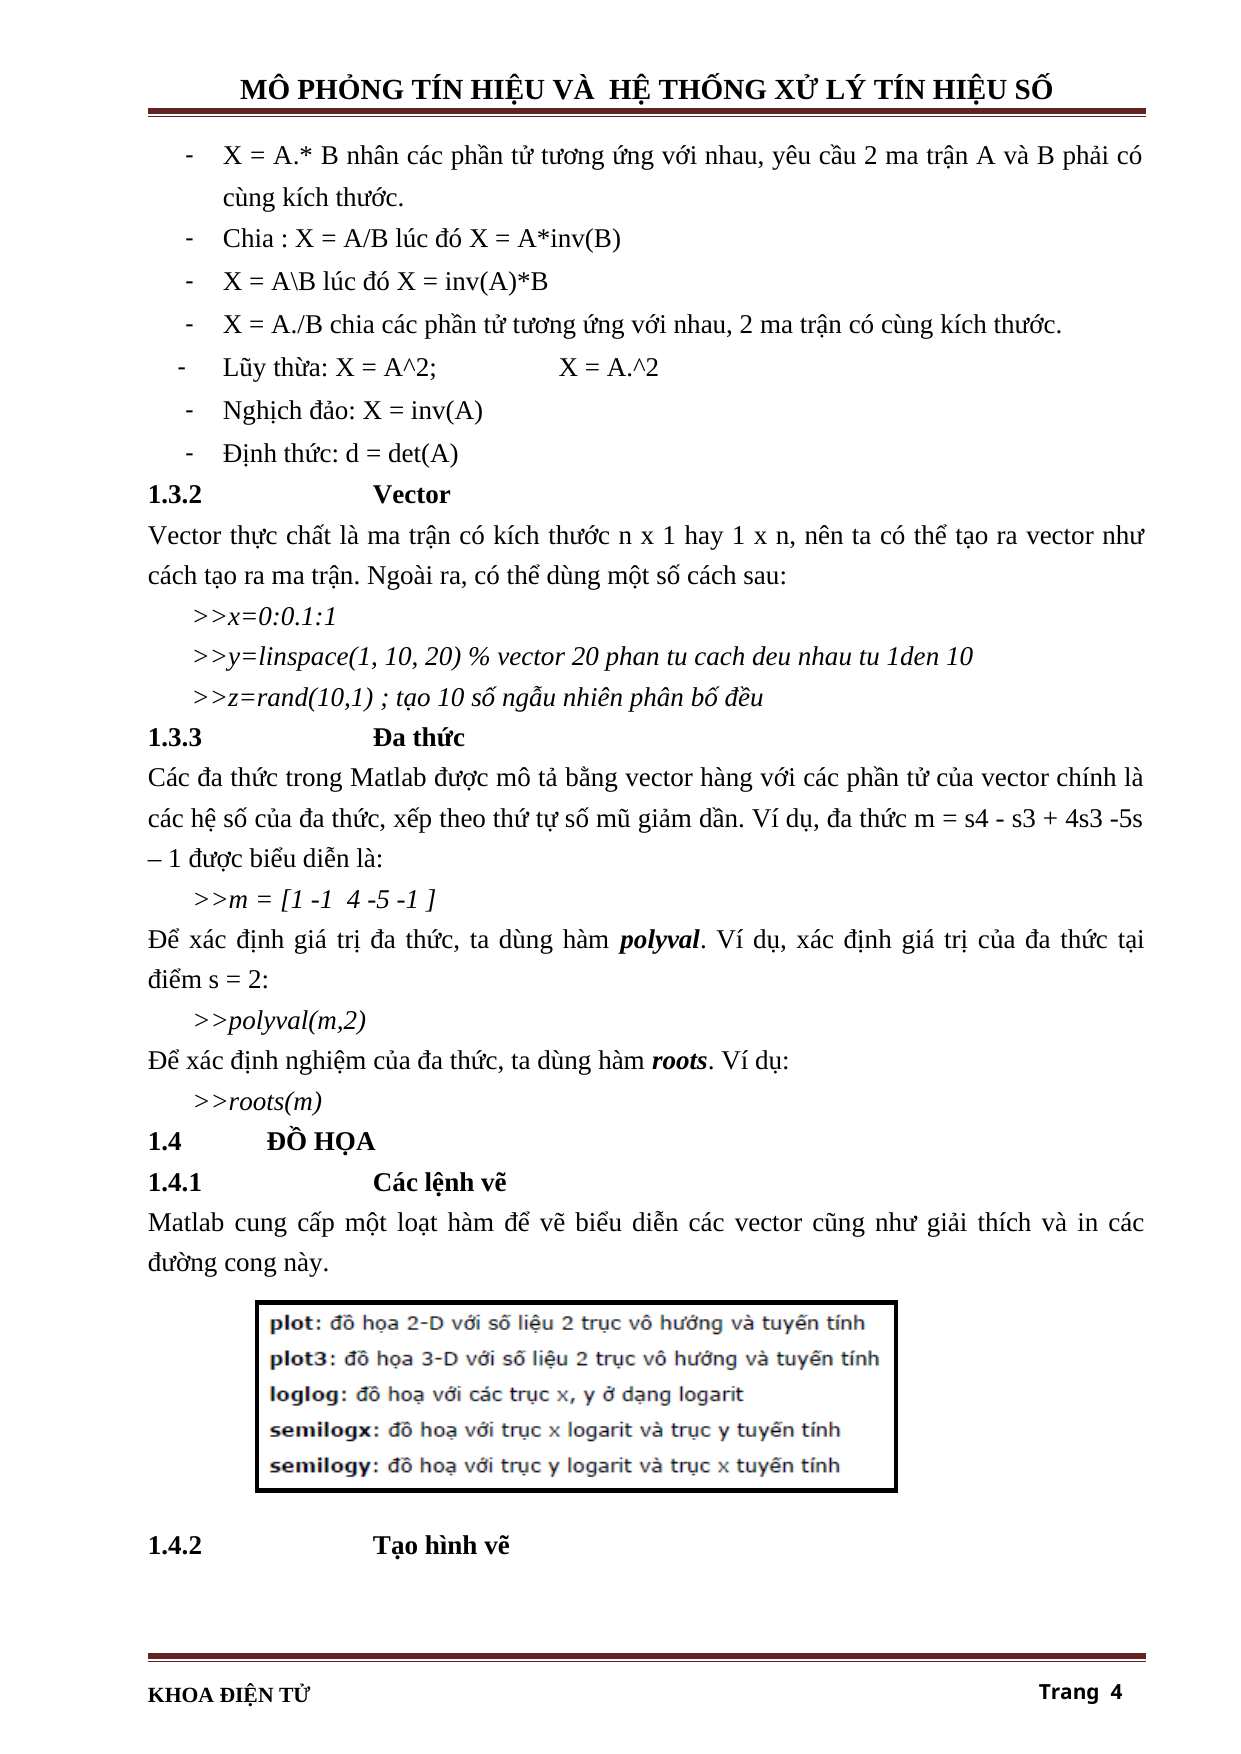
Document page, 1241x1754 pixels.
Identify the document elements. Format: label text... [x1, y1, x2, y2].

list >>roots(m) [148, 1085, 1146, 1116]
list >>m = [1 -1 4 -5 -1 ] [148, 883, 1146, 914]
list Định thức: d = det(A) [185, 436, 1146, 469]
list Tạo hình vẽ [148, 1529, 1146, 1561]
list >>x=0:0.1:1 >>y=linspace(1, 10, 20) % vector 20 phan tu cach deu nhau tu 1den 10 >>z=rand(10,1) ; tạo 10 số ngẫu nhiên phân bố đều [191, 600, 1146, 712]
list ĐỒ HỌA [148, 1125, 1146, 1156]
list Các đa thức trong Matlab được mô tả bằng vector hàng với các phần tử của vector chính là các hệ số của đa thức, xếp theo thứ tự số mũ giảm dần. Ví dụ, đa thức m = s4 - s3 + 4s3 -5s – 1 được biểu diễn là: [148, 762, 1146, 873]
list X = A\B lúc đó X = inv(A)*B [185, 264, 1146, 297]
list Các lệnh vẽ [148, 1166, 1146, 1197]
list Vector [148, 479, 1146, 510]
list >>polyval(m,2) [148, 1004, 1146, 1035]
list Để xác định giá trị đa thức, ta dùng hàm polyval. Ví dụ, xác định giá trị của đa thức tại điểm s = 2: [148, 923, 1146, 995]
list Matlab cung cấp một loạt hàm để vẽ biểu diễn các vector cũng như giải thích và in các đường cong này. [148, 1206, 1146, 1278]
list X = A./B chia các phần tử tương ứng với nhau, 2 ma trận có cùng kích thước. [185, 307, 1146, 340]
list Chia : X = A/B lúc đó X = A*inv(B) [185, 221, 1146, 254]
list Để xác định nghiệm của đa thức, ta dùng hàm roots. Ví dụ: [148, 1044, 1146, 1076]
list X = A.* B nhân các phần tử tương ứng với nhau, yêu cầu 2 ma trận A và B phải có cùng kích thước. [185, 138, 1146, 212]
list Đa thức [148, 721, 1146, 752]
list Lũy thừa: X = A^2; X = A.^2 [148, 350, 1146, 383]
list Nghịch đảo: X = inv(A) [185, 393, 1146, 426]
list Vector thực chất là ma trận có kích thước n x 1 hay 1 x n, nên ta có thể tạo ra vector như cách tạo ra ma trận. Ngoài ra, có thể dùng một số cách sau: [148, 519, 1146, 591]
